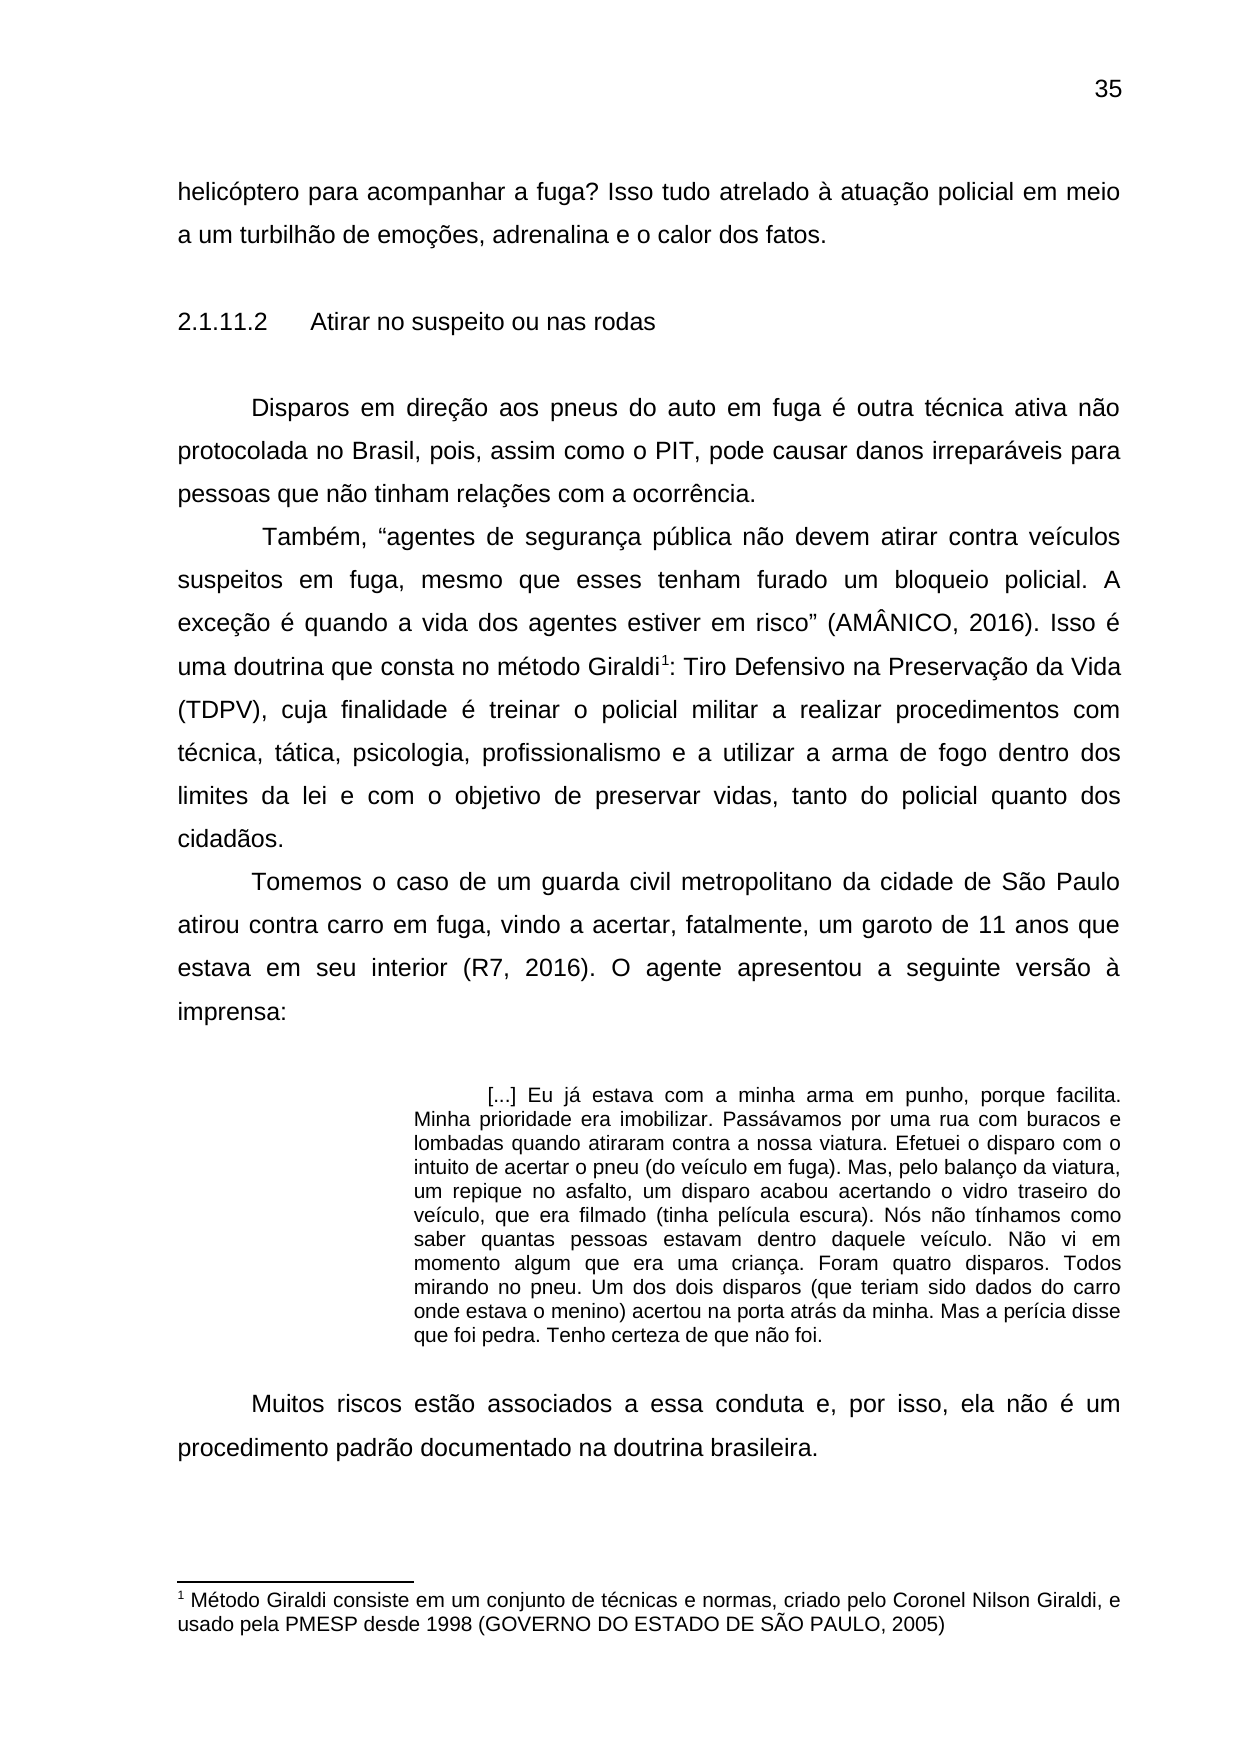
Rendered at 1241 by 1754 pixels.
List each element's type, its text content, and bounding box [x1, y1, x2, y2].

text Também, “agentes de segurança pública não devem atirar contra veículos suspeitos em fuga, mesmo que esses tenham furado um bloqueio policial. A exceção é quando a vida dos agentes estiver em risco” (AMÂNICO, 2016). Isso é uma doutrina que consta no método Giraldi: Tiro Defensivo na Preservação da Vida (TDPV), cuja finalidade é treinar o policial militar a realizar procedimentos com técnica, tática, psicologia, profissionalismo e a utilizar a arma de fogo dentro dos limites da lei e com o objetivo de preservar vidas, tanto do policial quanto dos cidadãos. [177, 522, 1122, 853]
text Tomemos o caso de um guarda civil metropolitano da cidade de São Paulo atirou contra carro em fuga, vindo a acertar, fatalmente, um garoto de 11 anos que estava em seu interior (R7, 2016). O agente apresentou a seguinte versão à imprensa: [177, 867, 1122, 1025]
subtitle Atirar no suspeito ou nas rodas [177, 307, 1122, 335]
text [177, 177, 1122, 249]
text [...] Eu já estava com a minha arma em punho, porque facilita. Minha prioridade era imobilizar. Passávamos por uma rua com buracos e lombadas quando atiraram contra a nossa viatura. Efetuei o disparo com o intuito de acertar o pneu (do veículo em fuga). Mas, pelo balanço da viatura, um repique no asfalto, um disparo acabou acertando o vidro traseiro do veículo, que era filmado (tinha película escura). Nós não tínhamos como saber quantas pessoas estavam dentro daquele veículo. Não vi em momento algum que era uma criança. Foram quatro disparos. Todos mirando no pneu. Um dos dois disparos (que teriam sido dados do carro onde estava o menino) acertou na porta atrás da minha. Mas a perícia disse que foi pedra. Tenho certeza de que não foi. [413, 1083, 1122, 1346]
text Disparos em direção aos pneus do auto em fuga é outra técnica ativa não protocolada no Brasil, pois, assim como o PIT, pode causar danos irreparáveis para pessoas que não tinham relações com a ocorrência. [177, 393, 1122, 508]
text Muitos riscos estão associados a essa conduta e, por isso, ela não é um procedimento padrão documentado na doutrina brasileira. [177, 1389, 1122, 1461]
